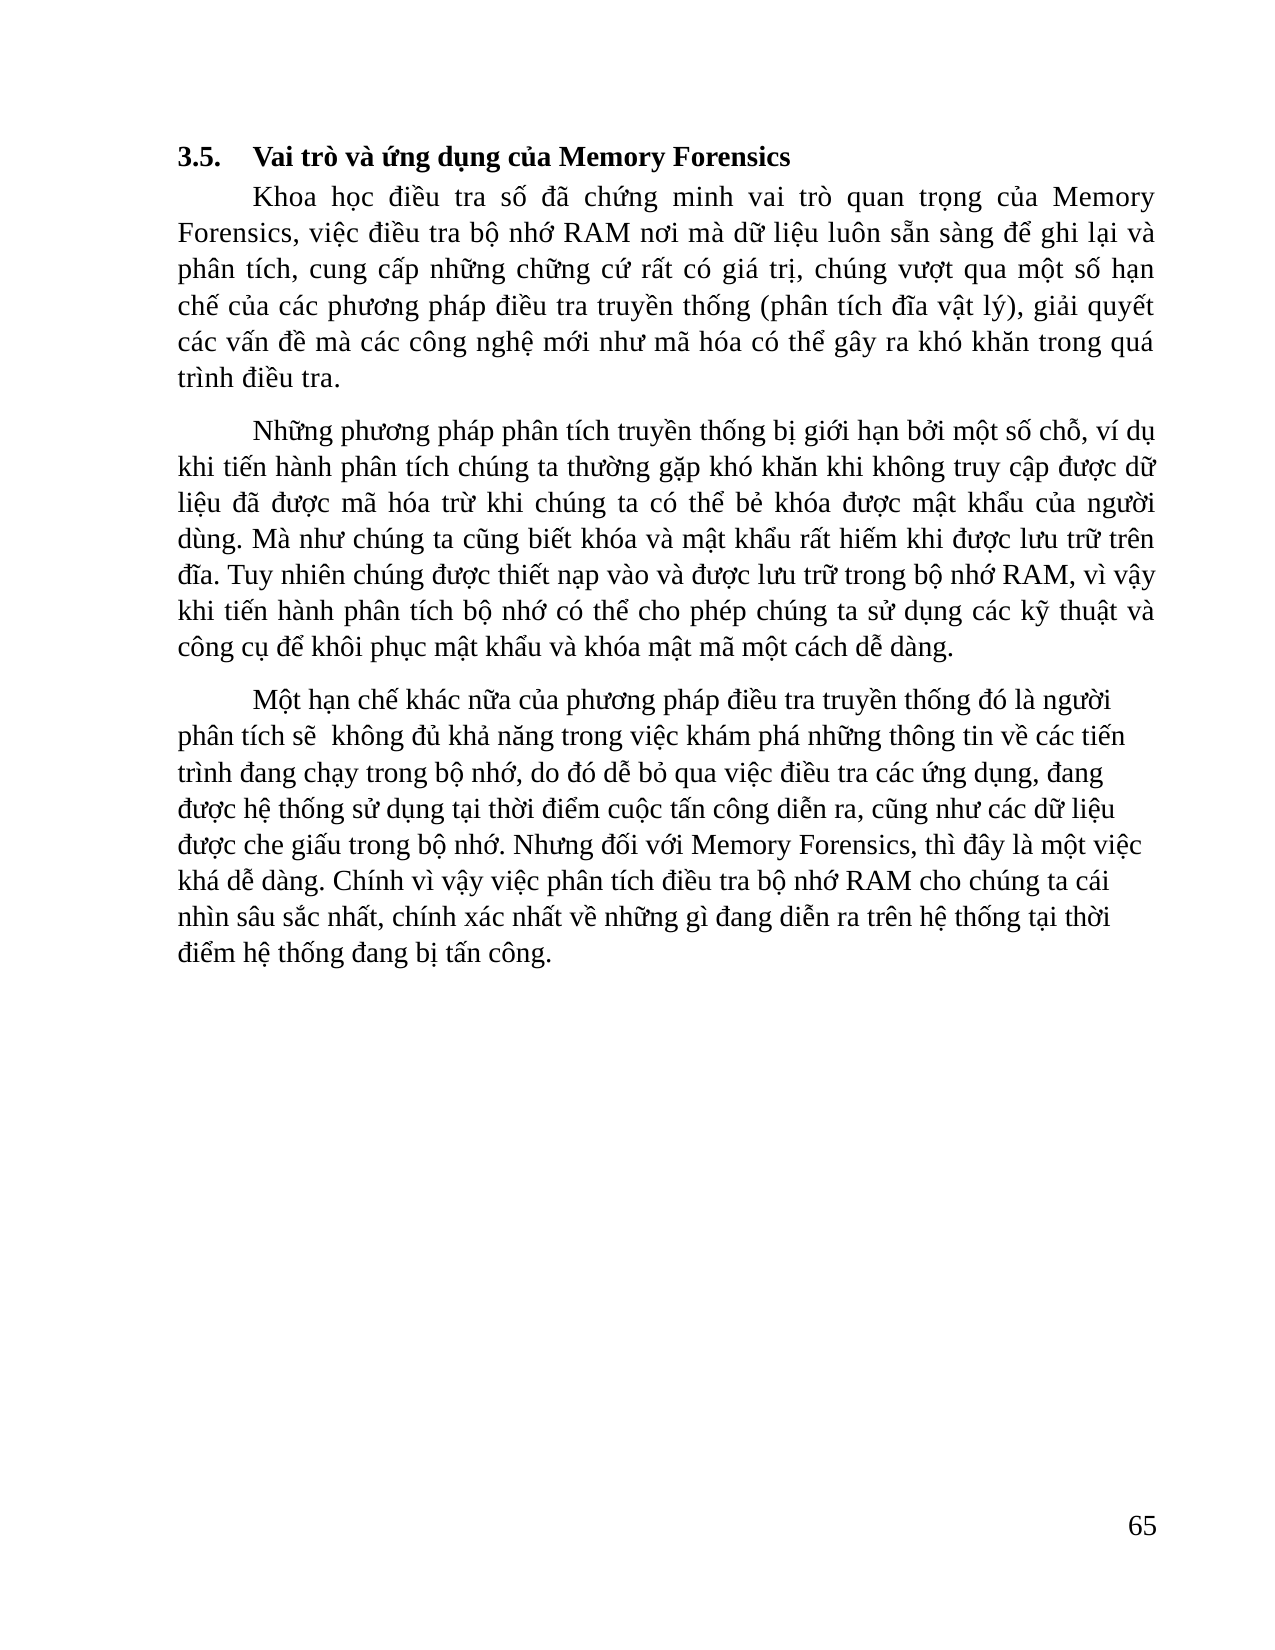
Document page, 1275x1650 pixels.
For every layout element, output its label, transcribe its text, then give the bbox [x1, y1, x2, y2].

text Một hạn chế khác nữa của phương pháp điều tra truyền thống đó là người phân tích sẽ không đủ khả năng trong việc khám phá những thông tin về các tiến trình đang chạy trong bộ nhớ, do đó dễ bỏ qua việc điều tra các ứng dụng, đang được hệ thống sử dụng tại thời điểm cuộc tấn công diễn ra, cũng như các dữ liệu được che giấu trong bộ nhớ. Nhưng đối với Memory Forensics, thì đây là một việc khá dễ dàng. Chính vì vậy việc phân tích điều tra bộ nhớ RAM cho chúng ta cái nhìn sâu sắc nhất, chính xác nhất về những gì đang diễn ra trên hệ thống tại thời điểm hệ thống đang bị tấn công. [177, 682, 1157, 969]
text Khoa học điều tra số đã chứng minh vai trò quan trọng của Memory Forensics, việc điều tra bộ nhớ RAM nơi mà dữ liệu luôn sẵn sàng để ghi lại và phân tích, cung cấp những chững cứ rất có giá trị, chúng vượt qua một số hạn chế của các phương pháp điều tra truyền thống (phân tích đĩa vật lý), giải quyết các vấn đề mà các công nghệ mới như mã hóa có thể gây ra khó khăn trong quá trình điều tra. [177, 179, 1157, 393]
subtitle Vai trò và ứng dụng của Memory Forensics [177, 139, 1157, 172]
text Những phương pháp phân tích truyền thống bị giới hạn bởi một số chỗ, ví dụ khi tiến hành phân tích chúng ta thường gặp khó khăn khi không truy cập được dữ liệu đã được mã hóa trừ khi chúng ta có thể bẻ khóa được mật khẩu của người dùng. Mà như chúng ta cũng biết khóa và mật khẩu rất hiếm khi được lưu trữ trên đĩa. Tuy nhiên chúng được thiết nạp vào và được lưu trữ trong bộ nhớ RAM, vì vậy khi tiến hành phân tích bộ nhớ có thể cho phép chúng ta sử dụng các kỹ thuật và công cụ để khôi phục mật khẩu và khóa mật mã một cách dễ dàng. [177, 413, 1157, 663]
